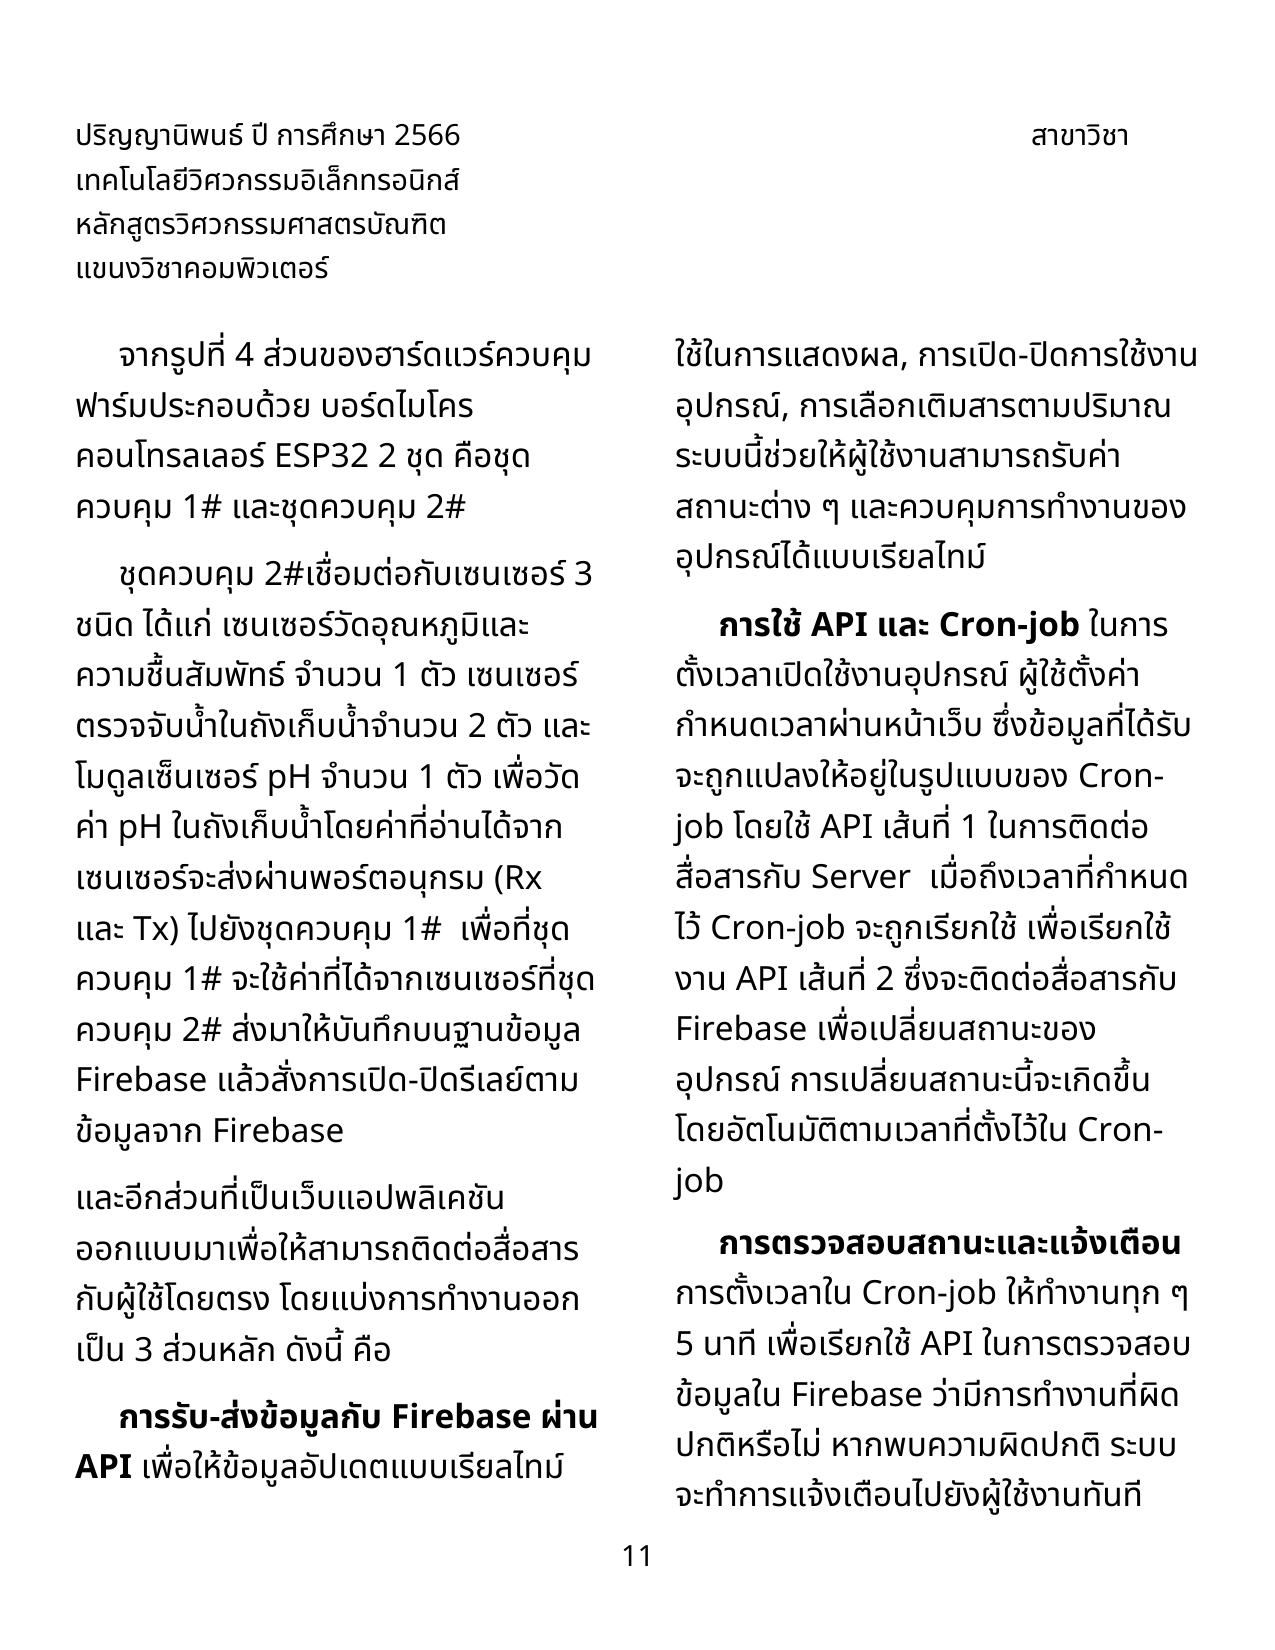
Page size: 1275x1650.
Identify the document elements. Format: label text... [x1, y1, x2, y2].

text การรับ-ส่งข้อมูลกับ Firebase ผ่าน API เพื่อให้ข้อมูลอัปเดตแบบเรียลไทม์ ใช้ในการแสดงผล, การเปิด-ปิดการใช้งานอุปกรณ์, การเลือกเติมสารตามปริมาณ ระบบนี้ช่วยให้ผู้ใช้งานสามารถรับค่าสถานะต่าง ๆ และควบคุมการทำงานของอุปกรณ์ได้แบบเรียลไทม์ [75, 1393, 600, 1494]
text และอีกส่วนที่เป็นเว็บแอปพลิเคชัน ออกแบบมาเพื่อให้สามารถติดต่อสื่อสารกับผู้ใช้โดยตรง โดยแบ่งการทำงานออกเป็น 3 ส่วนหลัก ดังนี้ คือ [75, 1174, 600, 1376]
text การใช้ API และ Cron-job ในการตั้งเวลาเปิดใช้งานอุปกรณ์ ผู้ใช้ตั้งค่ากำหนดเวลาผ่านหน้าเว็บ ซึ่งข้อมูลที่ได้รับจะถูกแปลงให้อยู่ในรูปแบบของ Cron-job โดยใช้ API เส้นที่ 1 ในการติดต่อสื่อสารกับ Server เมื่อถึงเวลาที่กำหนดไว้ Cron-job จะถูกเรียกใช้ เพื่อเรียกใช้งาน API เส้นที่ 2 ซึ่งจะติดต่อสื่อสารกับ Firebase เพื่อเปลี่ยนสถานะของอุปกรณ์ การเปลี่ยนสถานะนี้จะเกิดขึ้นโดยอัตโนมัติตามเวลาที่ตั้งไว้ใน Cron-job [675, 600, 1200, 1202]
text การรับ-ส่งข้อมูลกับ Firebase ผ่าน API เพื่อให้ข้อมูลอัปเดตแบบเรียลไทม์ ใช้ในการแสดงผล, การเปิด-ปิดการใช้งานอุปกรณ์, การเลือกเติมสารตามปริมาณ ระบบนี้ช่วยให้ผู้ใช้งานสามารถรับค่าสถานะต่าง ๆ และควบคุมการทำงานของอุปกรณ์ได้แบบเรียลไทม์ [675, 331, 1200, 584]
text ชุดควบคุม 2#เชื่อมต่อกับเซนเซอร์ 3 ชนิด ได้แก่ เซนเซอร์วัดอุณหภูมิและความชื้นสัมพัทธ์ จำนวน 1 ตัว เซนเซอร์ตรวจจับน้ำในถังเก็บน้ำจำนวน 2 ตัว และโมดูลเซ็นเซอร์ pH จำนวน 1 ตัว เพื่อวัดค่า pH ในถังเก็บน้ำโดยค่าที่อ่านได้จากเซนเซอร์จะส่งผ่านพอร์ตอนุกรม (Rx และ Tx) ไปยังชุดควบคุม 1# เพื่อที่ชุดควบคุม 1# จะใช้ค่าที่ได้จากเซนเซอร์ที่ชุดควบคุม 2# ส่งมาให้บันทึกบนฐานข้อมูล Firebase แล้วสั่งการเปิด-ปิดรีเลย์ตามข้อมูลจาก Firebase [75, 550, 600, 1157]
text จากรูปที่ 4 ส่วนของฮาร์ดแวร์ควบคุมฟาร์มประกอบด้วย บอร์ดไมโครคอนโทรลเลอร์ ESP32 2 ชุด คือชุดควบคุม 1# และชุดควบคุม 2# [75, 331, 600, 533]
